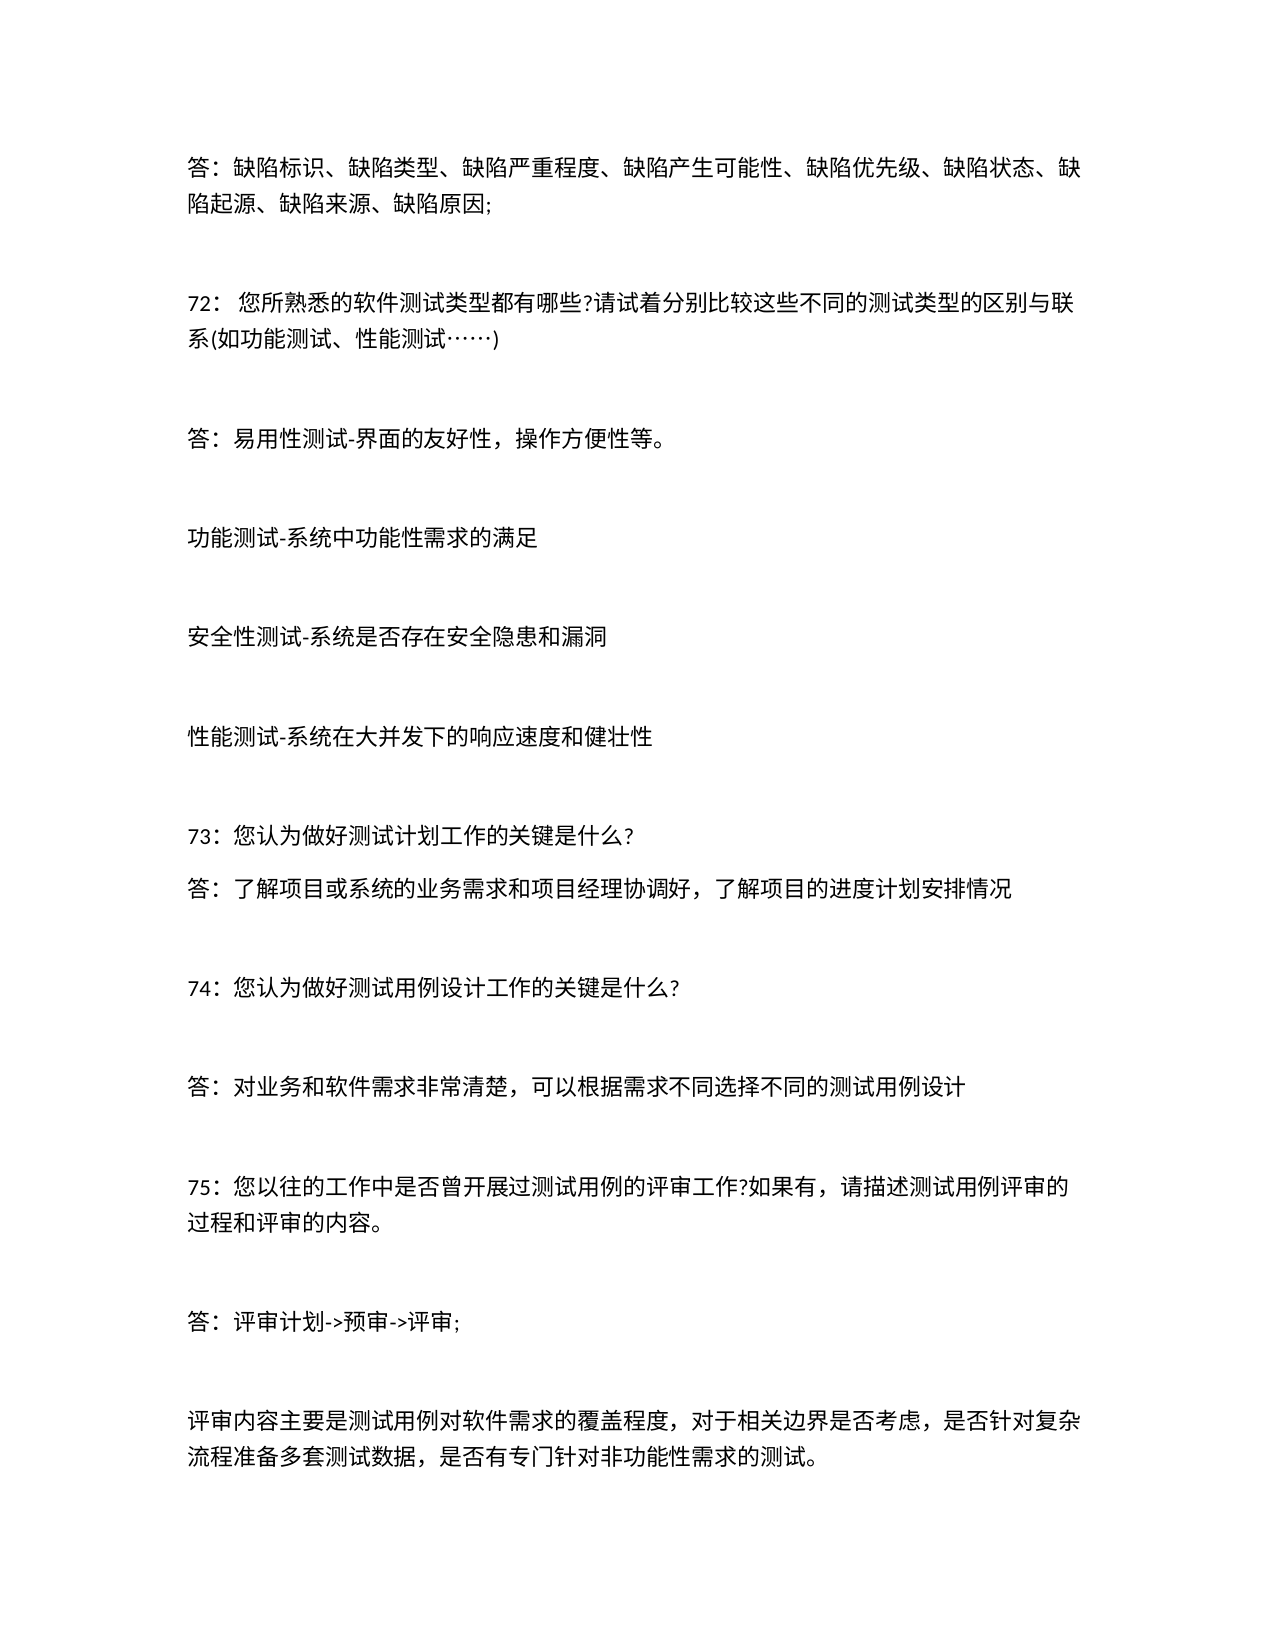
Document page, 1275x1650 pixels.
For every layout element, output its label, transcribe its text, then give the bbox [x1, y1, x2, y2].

text 安全性测试-系统是否存在安全隐患和漏洞 [187, 619, 1087, 652]
text 评审内容主要是测试用例对软件需求的覆盖程度，对于相关边界是否考虑，是否针对复杂流程准备多套测试数据，是否有专门针对非功能性需求的测试。 [187, 1403, 1087, 1472]
text 答：了解项目或系统的业务需求和项目经理协调好，了解项目的进度计划安排情况 [187, 870, 1087, 904]
text 答：缺陷标识、缺陷类型、缺陷严重程度、缺陷产生可能性、缺陷优先级、缺陷状态、缺陷起源、缺陷来源、缺陷原因; [187, 150, 1087, 219]
text 答：评审计划->预审->评审; [187, 1304, 1087, 1337]
text 75：您以往的工作中是否曾开展过测试用例的评审工作?如果有，请描述测试用例评审的过程和评审的内容。 [187, 1168, 1087, 1238]
text 73：您认为做好测试计划工作的关键是什么? [187, 818, 1087, 851]
text 答：易用性测试-界面的友好性，操作方便性等。 [187, 420, 1087, 454]
text 功能测试-系统中功能性需求的满足 [187, 520, 1087, 553]
text 72： 您所熟悉的软件测试类型都有哪些?请试着分别比较这些不同的测试类型的区别与联系(如功能测试、性能测试……) [187, 285, 1087, 354]
text 74：您认为做好测试用例设计工作的关键是什么? [187, 970, 1087, 1003]
text 性能测试-系统在大并发下的响应速度和健壮性 [187, 718, 1087, 752]
text 答：对业务和软件需求非常清楚，可以根据需求不同选择不同的测试用例设计 [187, 1069, 1087, 1102]
